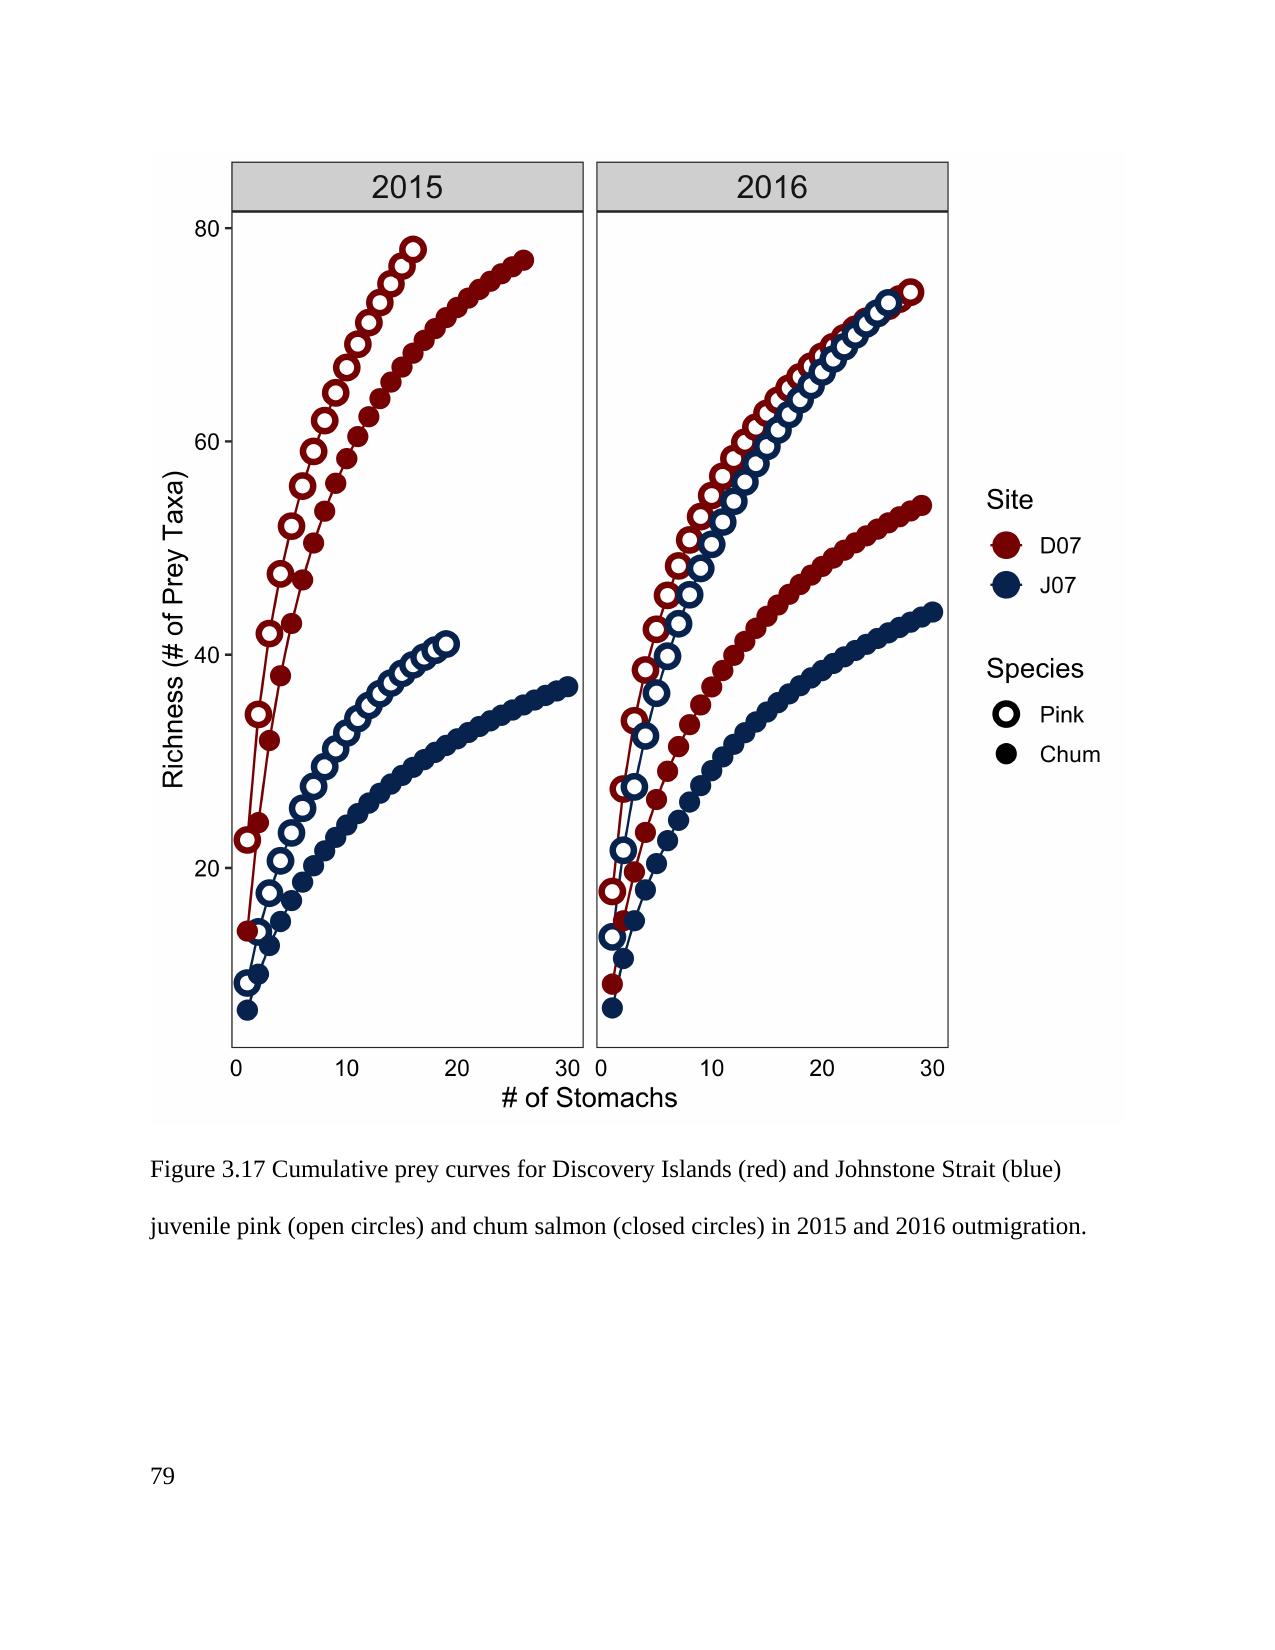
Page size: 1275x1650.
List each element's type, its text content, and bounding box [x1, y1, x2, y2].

picture [150, 150, 1125, 1125]
